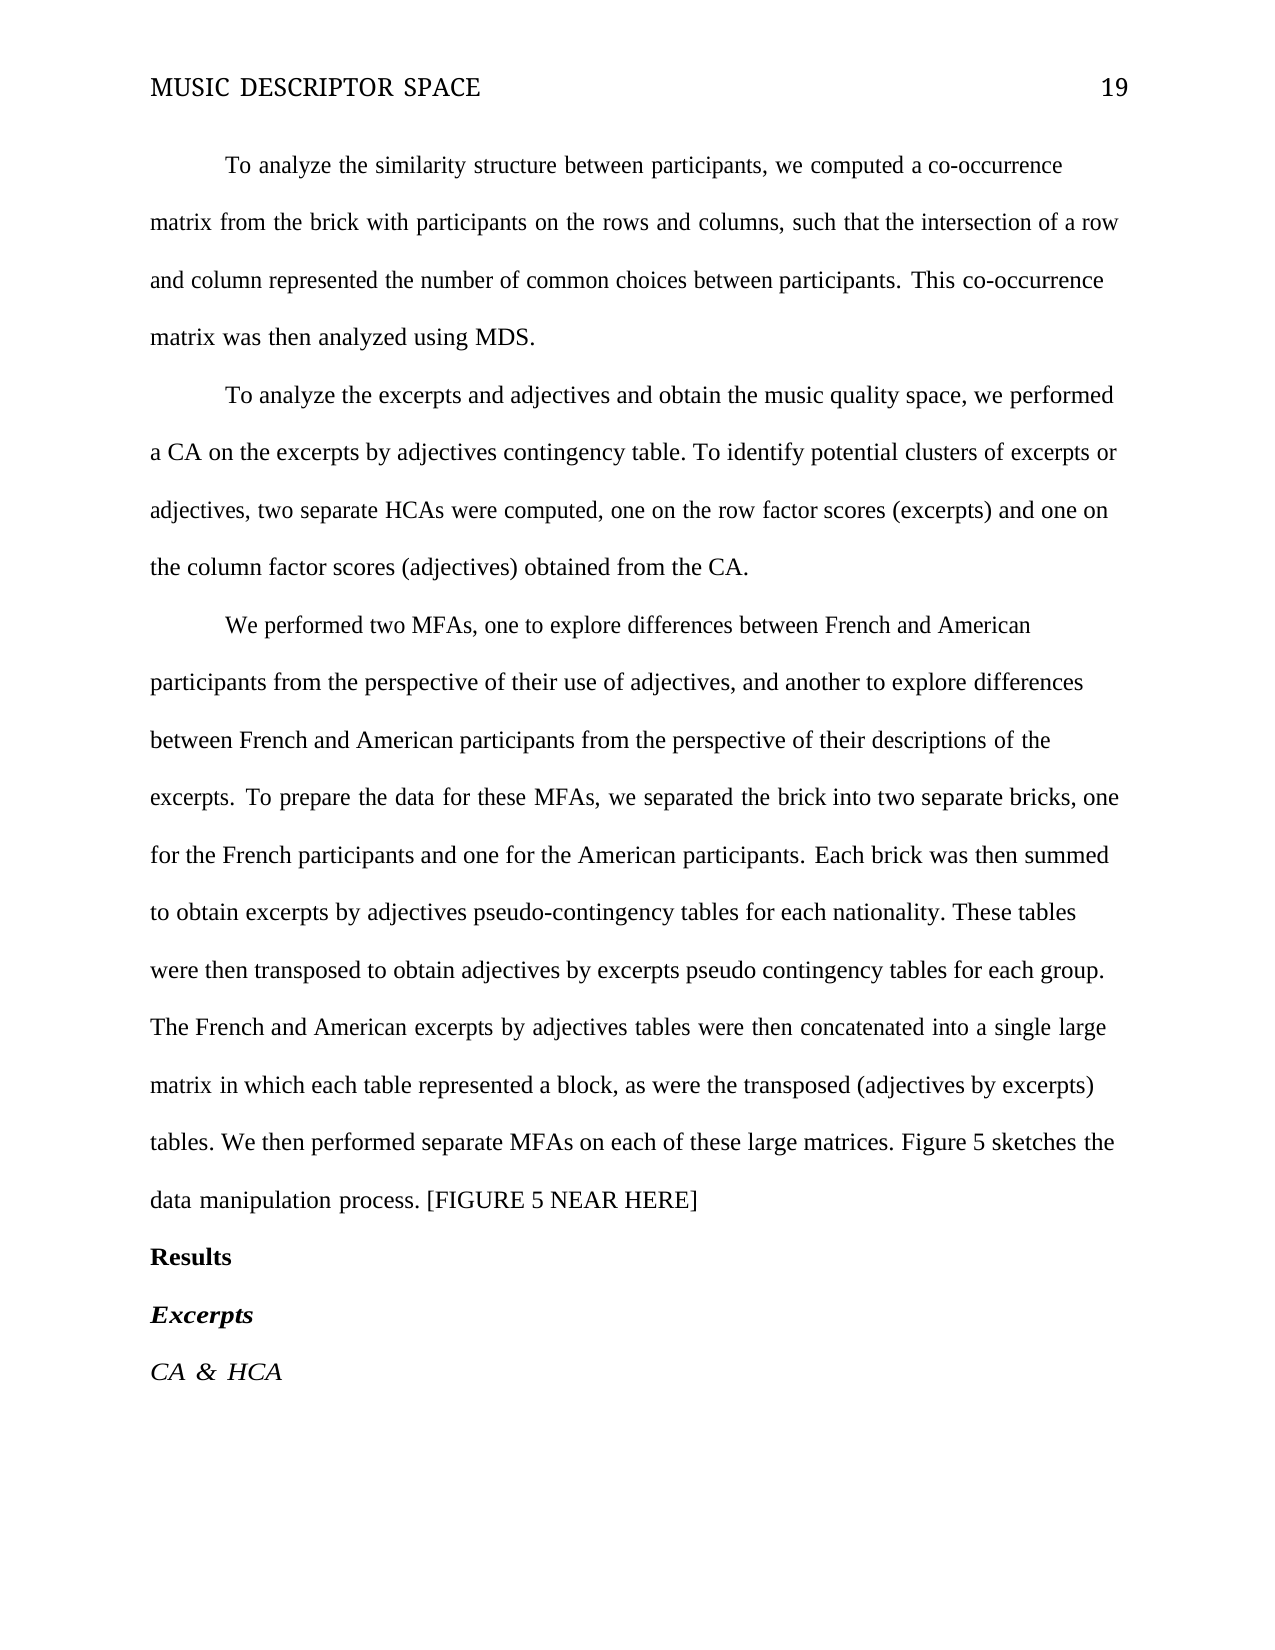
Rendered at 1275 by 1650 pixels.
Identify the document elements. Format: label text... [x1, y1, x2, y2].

text Excerpts [150, 1300, 1125, 1329]
subtitle CA & HCA [150, 1357, 1125, 1386]
text To analyze the similarity structure between participants, we computed a co-occurrence matrix from the brick with participants on the rows and columns, such that the intersection of a row and column represented the number of common choices between participants. This co-occurrence matrix was then analyzed using MDS. [150, 150, 1125, 351]
text We performed two MFAs, one to explore differences between French and American participants from the perspective of their use of adjectives, and another to explore differences between French and American participants from the perspective of their descriptions of the excerpts. To prepare the data for these MFAs, we separated the brick into two separate bricks, one for the French participants and one for the American participants. Each brick was then summed to obtain excerpts by adjectives pseudo-contingency tables for each nationality. These tables were then transposed to obtain adjectives by excerpts pseudo contingency tables for each group. The French and American excerpts by adjectives tables were then concatenated into a single large matrix in which each table represented a block, as were the transposed (adjectives by excerpts) tables. We then performed separate MFAs on each of these large matrices. Figure 5 sketches the data manipulation process. [FIGURE 5 NEAR HERE] [150, 610, 1125, 1214]
subtitle Results [150, 1242, 1125, 1271]
text To analyze the excerpts and adjectives and obtain the music quality space, we performed a CA on the excerpts by adjectives contingency table. To identify potential clusters of excerpts or adjectives, two separate HCAs were computed, one on the row factor scores (excerpts) and one on the column factor scores (adjectives) obtained from the CA. [150, 380, 1125, 581]
